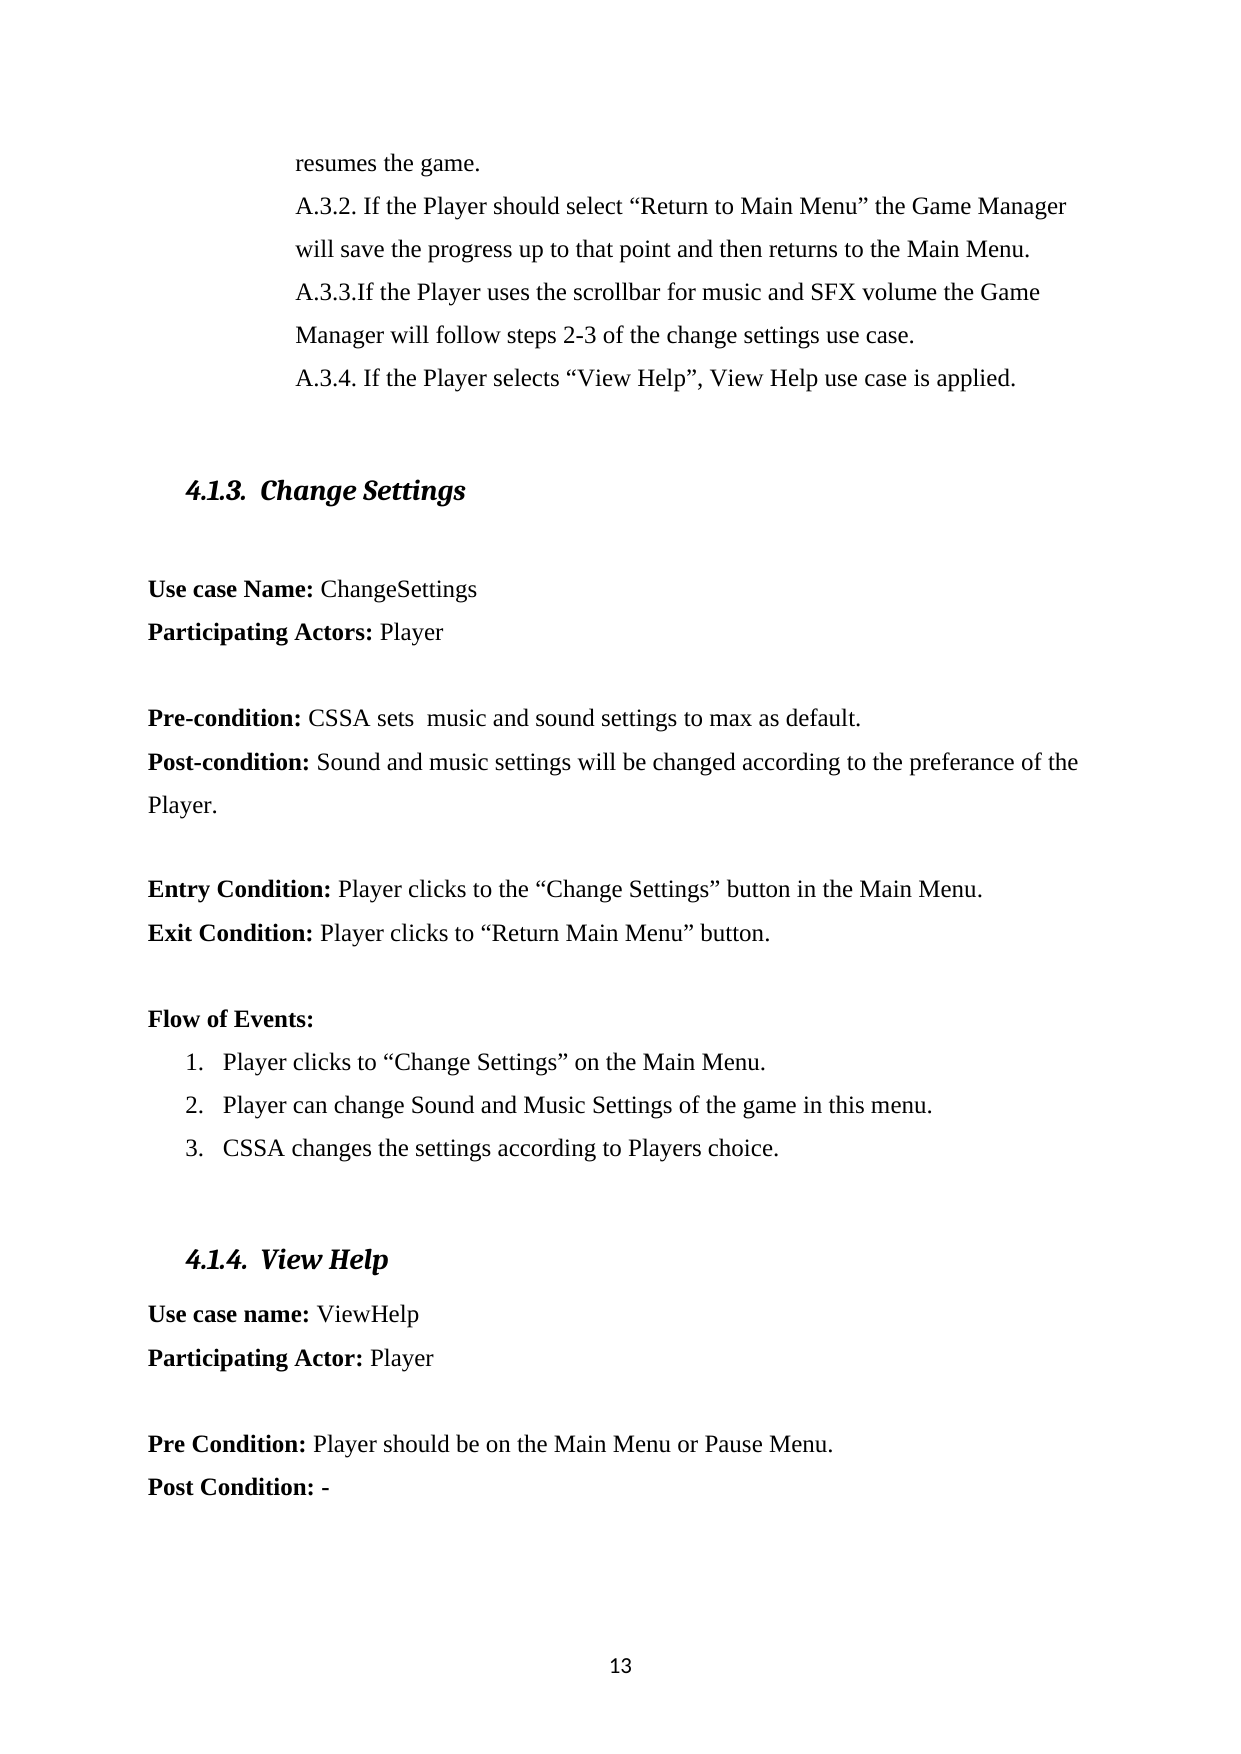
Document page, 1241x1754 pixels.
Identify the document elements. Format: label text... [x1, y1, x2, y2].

subtitle Change Settings [185, 474, 1093, 508]
subtitle View Help [185, 1243, 1093, 1276]
text Pre Condition: Player should be on the Main Menu or Pause Menu. [148, 1386, 1093, 1458]
text Use case name: ViewHelp [148, 1299, 1093, 1328]
text Entry Condition: Player clicks to the “Change Settings” button in the Main Menu. Exit Condition: Player clicks to “Return Main Menu” button. [148, 874, 1093, 946]
text Participating Actor: Player [148, 1343, 1093, 1371]
text Post Condition: - [148, 1472, 1093, 1501]
list Player can change Sound and Music Settings of the game in this menu. [185, 1090, 1093, 1119]
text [295, 148, 1093, 349]
list Player clicks to “Change Settings” on the Main Menu. [185, 1047, 1093, 1076]
text Participating Actors: Player Pre-condition: CSSA sets music and sound settings to max as default. Post-condition: Sound and music settings will be changed according to the preferance of the Player. [148, 617, 1093, 861]
text Use case Name: ChangeSettings [148, 574, 1093, 603]
text A.3.4. If the Player selects “View Help”, View Help use case is applied. [295, 363, 1093, 392]
text Flow of Events: [148, 1004, 1093, 1033]
list CSSA changes the settings according to Players choice. [185, 1133, 1093, 1204]
